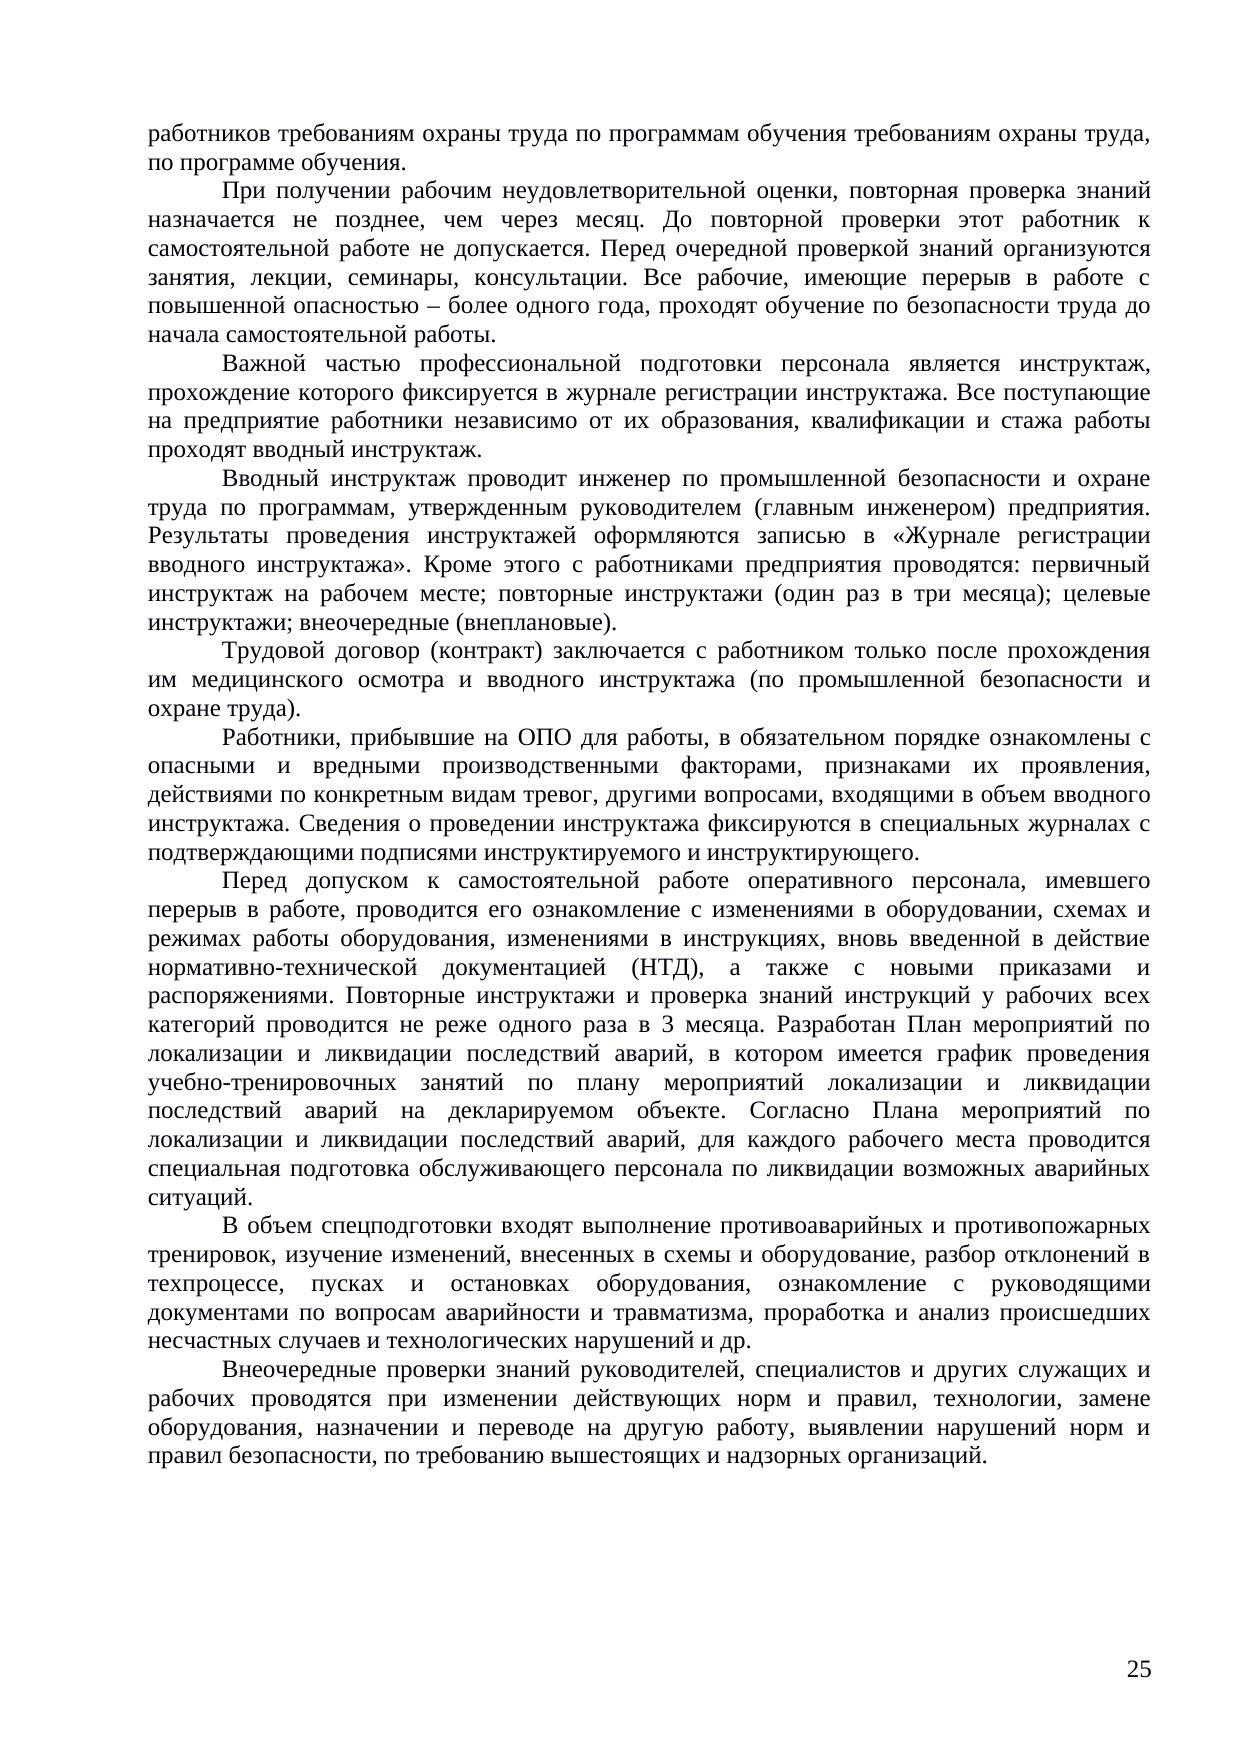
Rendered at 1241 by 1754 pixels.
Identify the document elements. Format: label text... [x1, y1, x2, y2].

text Трудовой договор (контракт) заключается с работником только после прохождения им медицинского осмотра и вводного инструктажа (по промышленной безопасности и охране труда). [148, 636, 1152, 722]
text Работники, прибывшие на ОПО для работы, в обязательном порядке ознакомлены с опасными и вредными производственными факторами, признаками их проявления, действиями по конкретным видам тревог, другими вопросами, входящими в объем вводного инструктажа. Сведения о проведении инструктажа фиксируются в специальных журналах с подтверждающими подписями инструктируемого и инструктирующего. [148, 722, 1152, 866]
text Важной частью профессиональной подготовки персонала является инструктаж, прохождение которого фиксируется в журнале регистрации инструктажа. Все поступающие на предприятие работники независимо от их образования, квалификации и стажа работы проходят вводный инструктаж. [148, 348, 1152, 463]
text Внеочередные проверки знаний руководителей, специалистов и других служащих и рабочих проводятся при изменении действующих норм и правил, технологии, замене оборудования, назначении и переводе на другую работу, выявлении нарушений норм и правил безопасности, по требованию вышестоящих и надзорных организаций. [148, 1354, 1152, 1469]
text Перед допуском к самостоятельной работе оперативного персонала, имевшего перерыв в работе, проводится его ознакомление с изменениями в оборудовании, схемах и режимах работы оборудования, изменениями в инструкциях, вновь введенной в действие нормативно-технической документацией (НТД), а также с новыми приказами и распоряжениями. Повторные инструктажи и проверка знаний инструкций у рабочих всех категорий проводится не реже одного раза в 3 месяца. Разработан План мероприятий по локализации и ликвидации последствий аварий, в котором имеется график проведения учебно-тренировочных занятий по плану мероприятий локализации и ликвидации последствий аварий на декларируемом объекте. Согласно Плана мероприятий по локализации и ликвидации последствий аварий, для каждого рабочего места проводится специальная подготовка обслуживающего персонала по ликвидации возможных аварийных ситуаций. [148, 866, 1152, 1211]
text В объем спецподготовки входят выполнение противоаварийных и противопожарных тренировок, изучение изменений, внесенных в схемы и оборудование, разбор отклонений в техпроцессе, пусках и остановках оборудования, ознакомление с руководящими документами по вопросам аварийности и травматизма, проработка и анализ происшедших несчастных случаев и технологических нарушений и др. [148, 1211, 1152, 1354]
text При получении рабочим неудовлетворительной оценки, повторная проверка знаний назначается не позднее, чем через месяц. До повторной проверки этот работник к самостоятельной работе не допускается. Перед очередной проверкой знаний организуются занятия, лекции, семинары, консультации. Все рабочие, имеющие перерыв в работе с повышенной опасностью – более одного года, проходят обучение по безопасности труда до начала самостоятельной работы. [148, 176, 1152, 348]
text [148, 118, 1152, 176]
text Вводный инструктаж проводит инженер по промышленной безопасности и охране труда по программам, утвержденным руководителем (главным инженером) предприятия. Результаты проведения инструктажей оформляются записью в «Журнале регистрации вводного инструктажа». Кроме этого с работниками предприятия проводятся: первичный инструктаж на рабочем месте; повторные инструктажи (один раз в три месяца); целевые инструктажи; внеочередные (внеплановые). [148, 463, 1152, 636]
